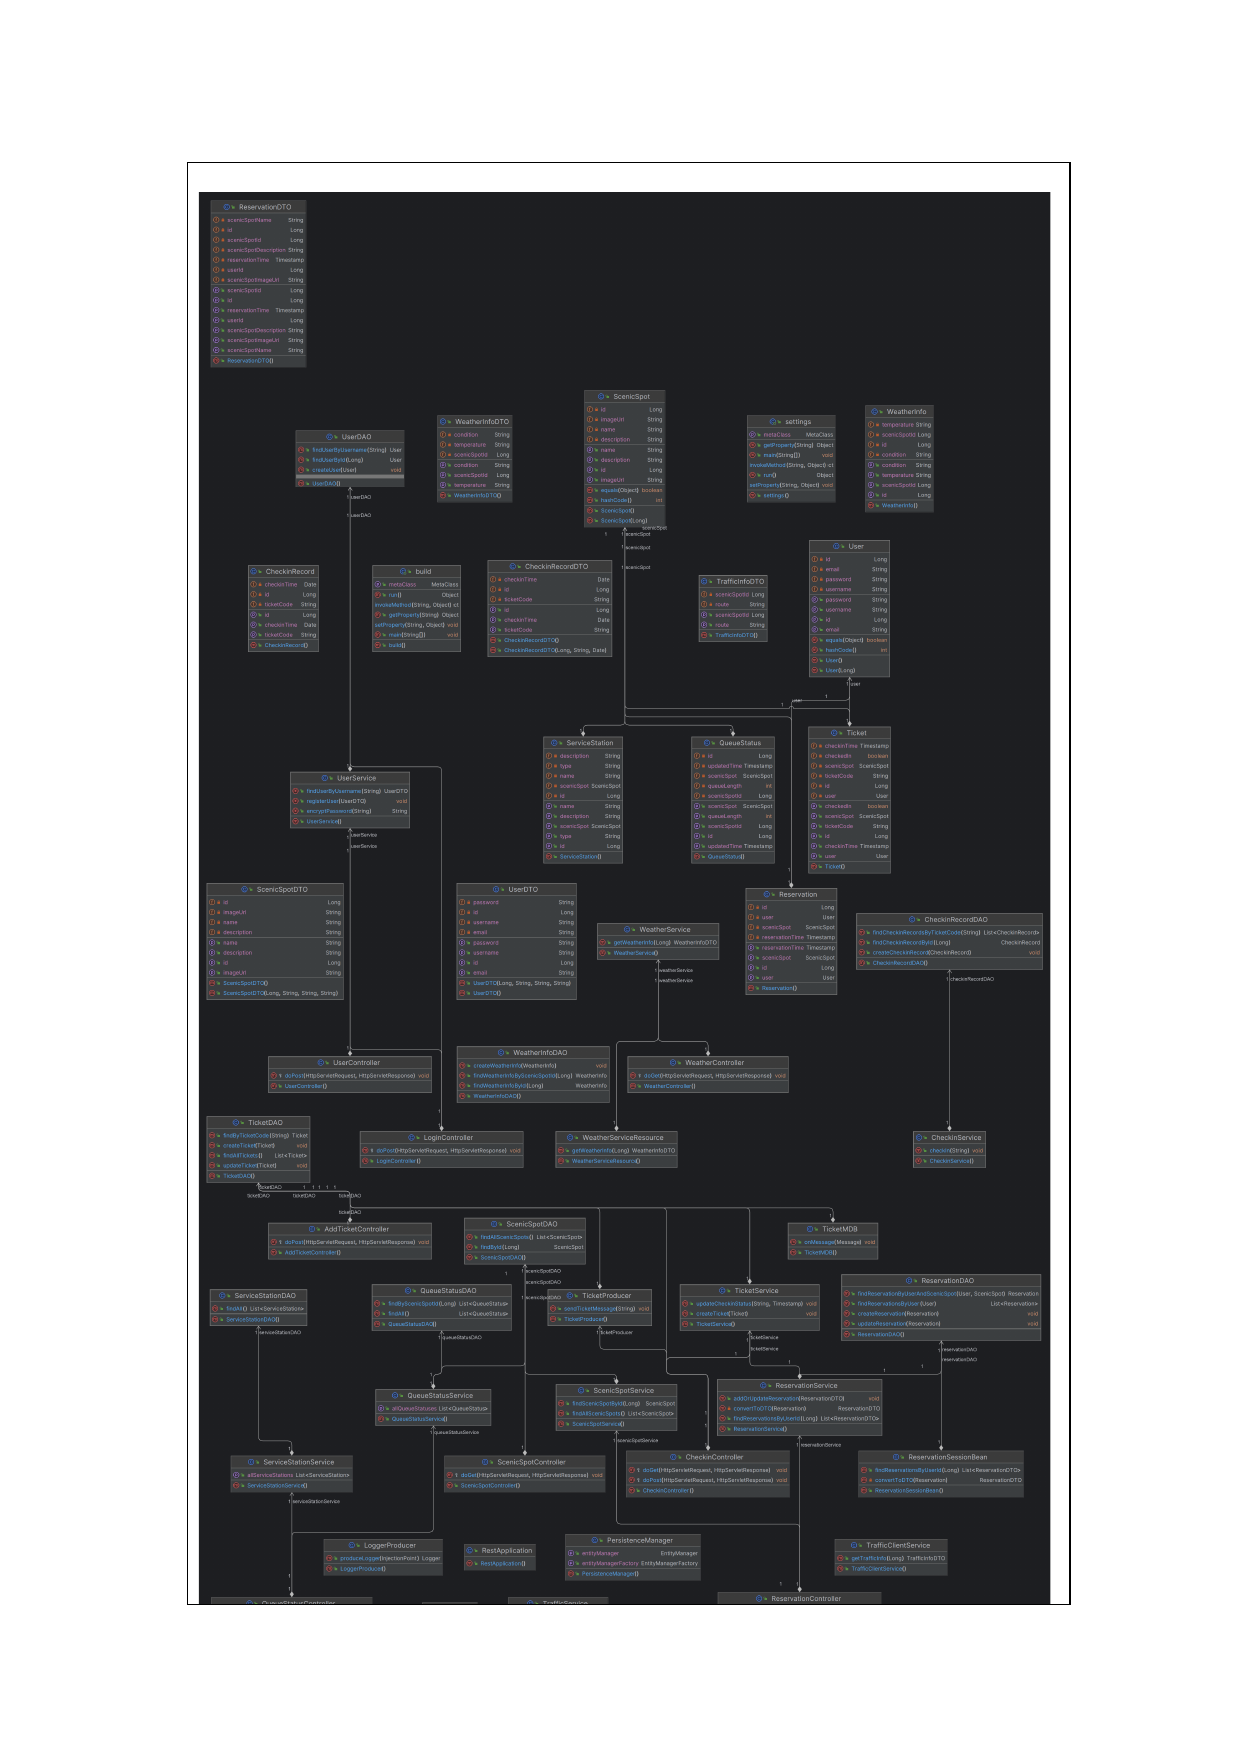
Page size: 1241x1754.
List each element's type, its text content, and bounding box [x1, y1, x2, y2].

table_cell 类图设计： [188, 163, 1069, 1604]
picture [198, 192, 1051, 1604]
